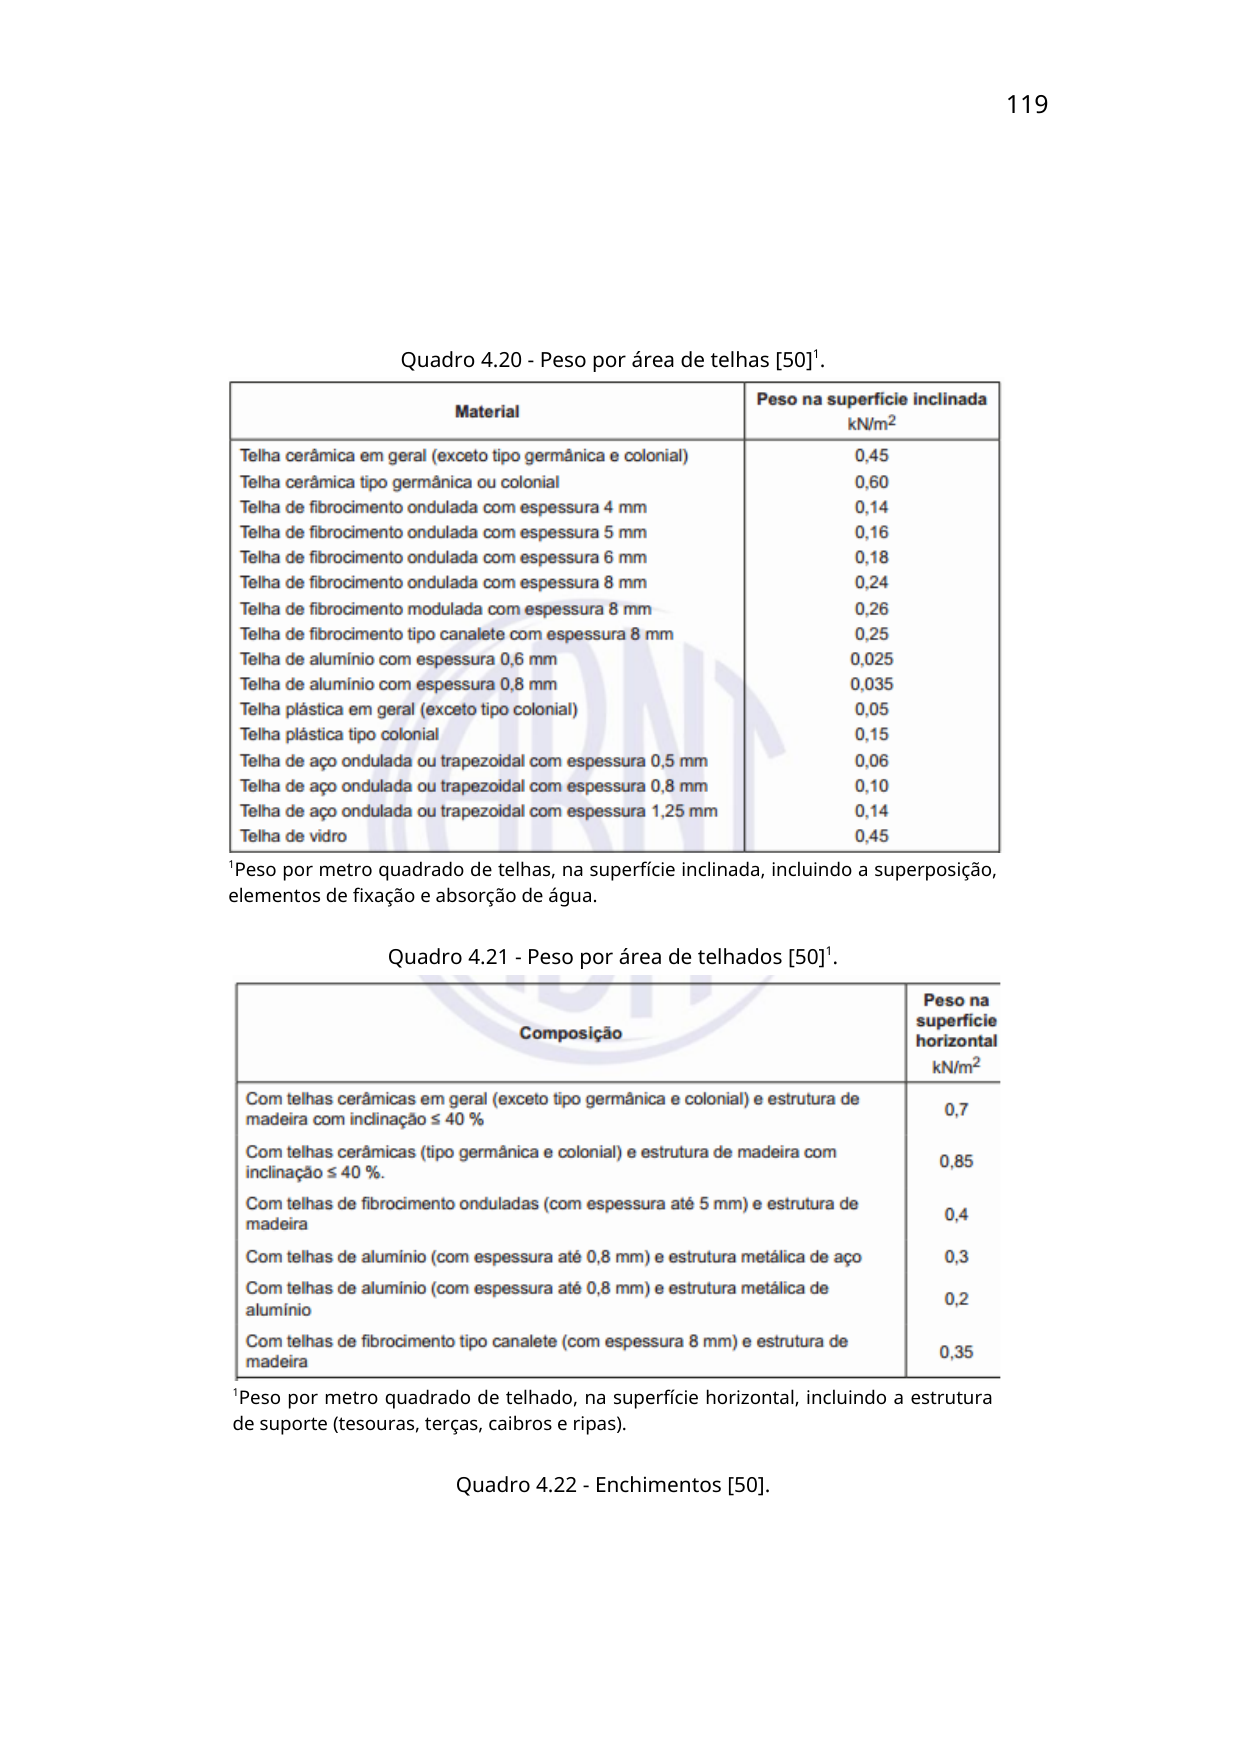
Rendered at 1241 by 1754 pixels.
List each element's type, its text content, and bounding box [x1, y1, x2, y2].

table_header Quadro 4.22 - Enchimentos [50]. [225, 1468, 1001, 1501]
picture [232, 975, 1001, 1381]
table_cell [221, 376, 1005, 854]
table_cell [225, 973, 1001, 1382]
table_cell 1Peso por metro quadrado de telhado, na superfície horizontal, incluindo a estrutura de suporte (tesouras, terças, caibros e ripas). [225, 1383, 1001, 1438]
table_header Quadro 4.20 - Peso por área de telhas [50]1. [221, 343, 1005, 376]
table_cell 1Peso por metro quadrado de telhas, na superfície inclinada, incluindo a superposição, elementos de fixação e absorção de água. [221, 855, 1005, 910]
table_header Quadro 4.21 - Peso por área de telhados [50]1. [225, 940, 1001, 973]
picture [228, 377, 1005, 853]
